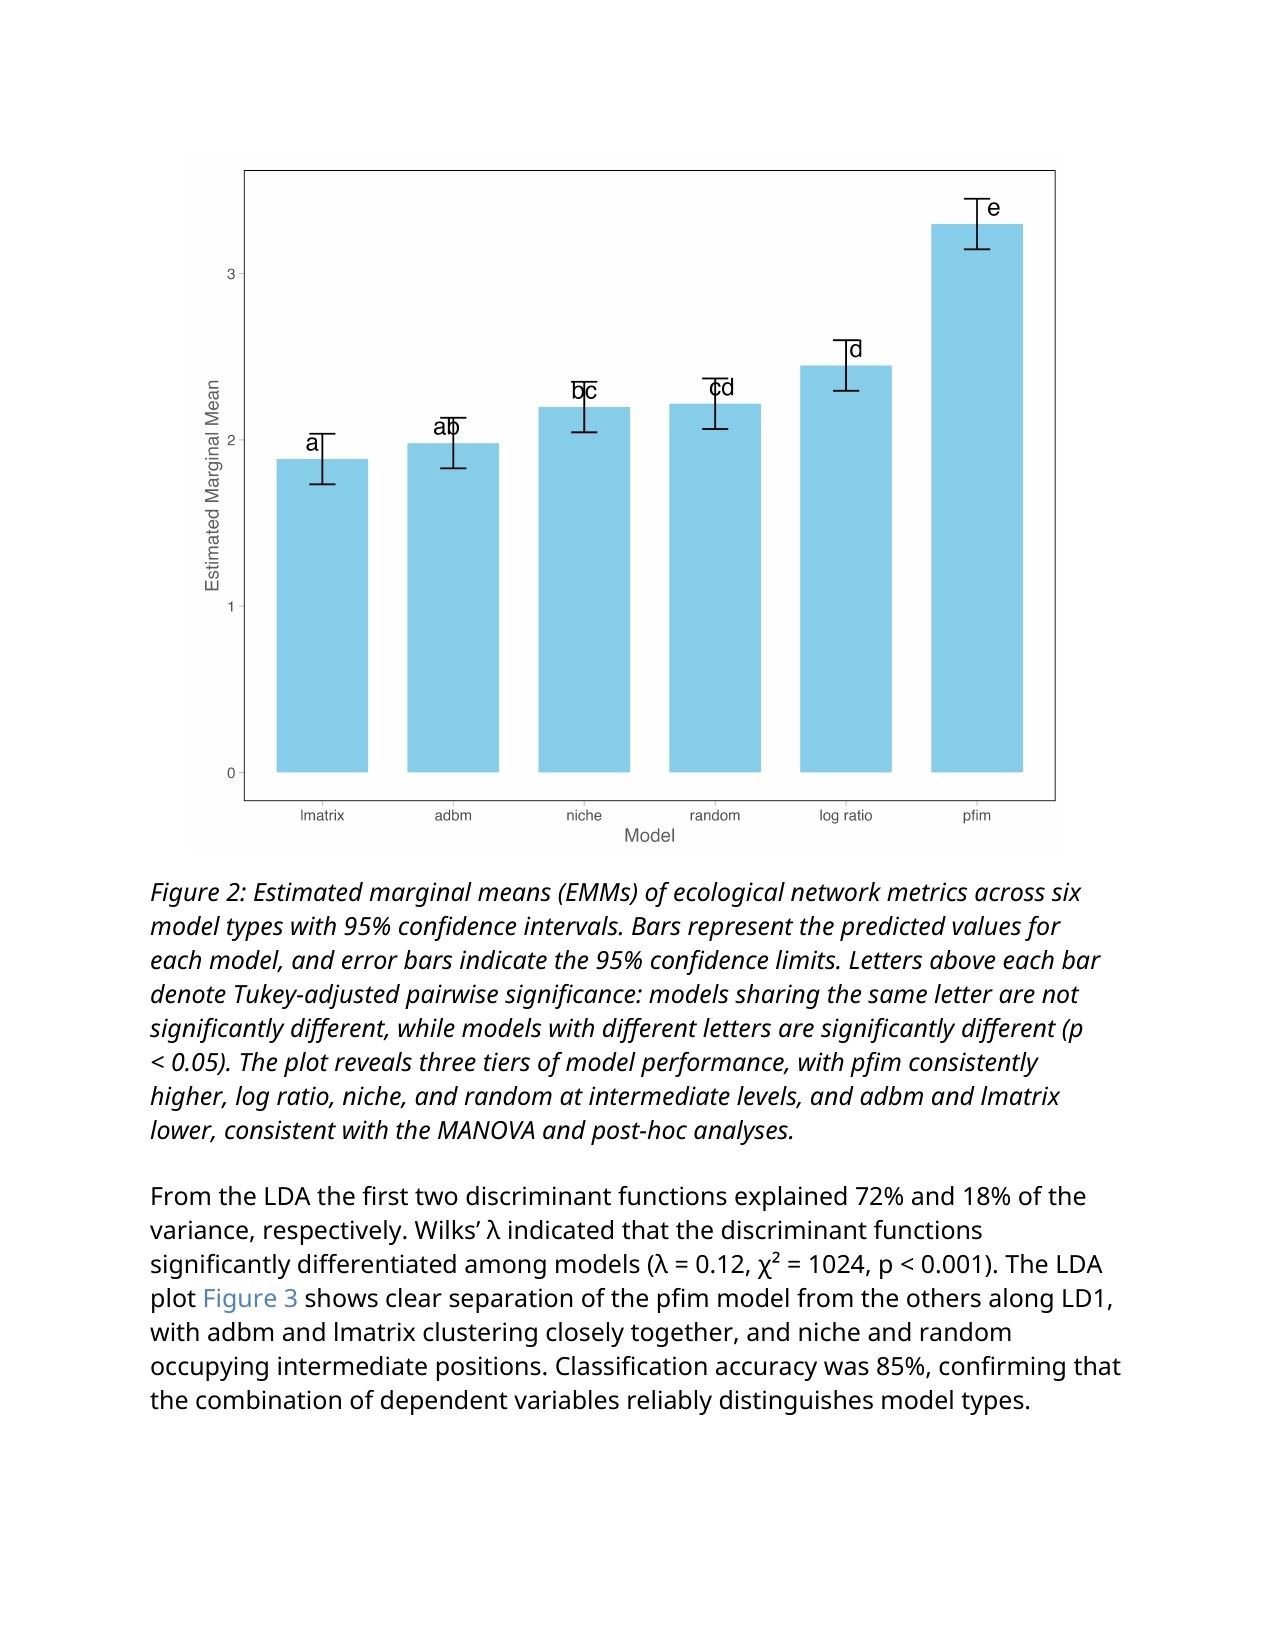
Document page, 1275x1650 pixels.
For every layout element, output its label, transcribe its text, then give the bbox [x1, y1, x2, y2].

picture [188, 153, 1064, 854]
text From the LDA the first two discriminant functions explained 72% and 18% of the variance, respectively. Wilks’ λ indicated that the discriminant functions significantly differentiated among models (λ = 0.12, χ² = 1024, p < 0.001). The LDA plot Figure 3 shows clear separation of the pfim model from the others along LD1, with adbm and lmatrix clustering closely together, and niche and random occupying intermediate positions. Classification accuracy was 85%, confirming that the combination of dependent variables reliably distinguishes model types. [150, 1178, 1125, 1417]
table_header Figure 2: Estimated marginal means (EMMs) of ecological network metrics across six model types with 95% confidence intervals. Bars represent the predicted values for each model, and error bars indicate the 95% confidence limits. Letters above each bar denote Tukey-adjusted pairwise significance: models sharing the same letter are not significantly different, while models with different letters are significantly different (p < 0.05). The plot reveals three tiers of model performance, with pfim consistently higher, log ratio, niche, and random at intermediate levels, and adbm and lmatrix lower, consistent with the MANOVA and post-hoc analyses. [139, 150, 1114, 1159]
